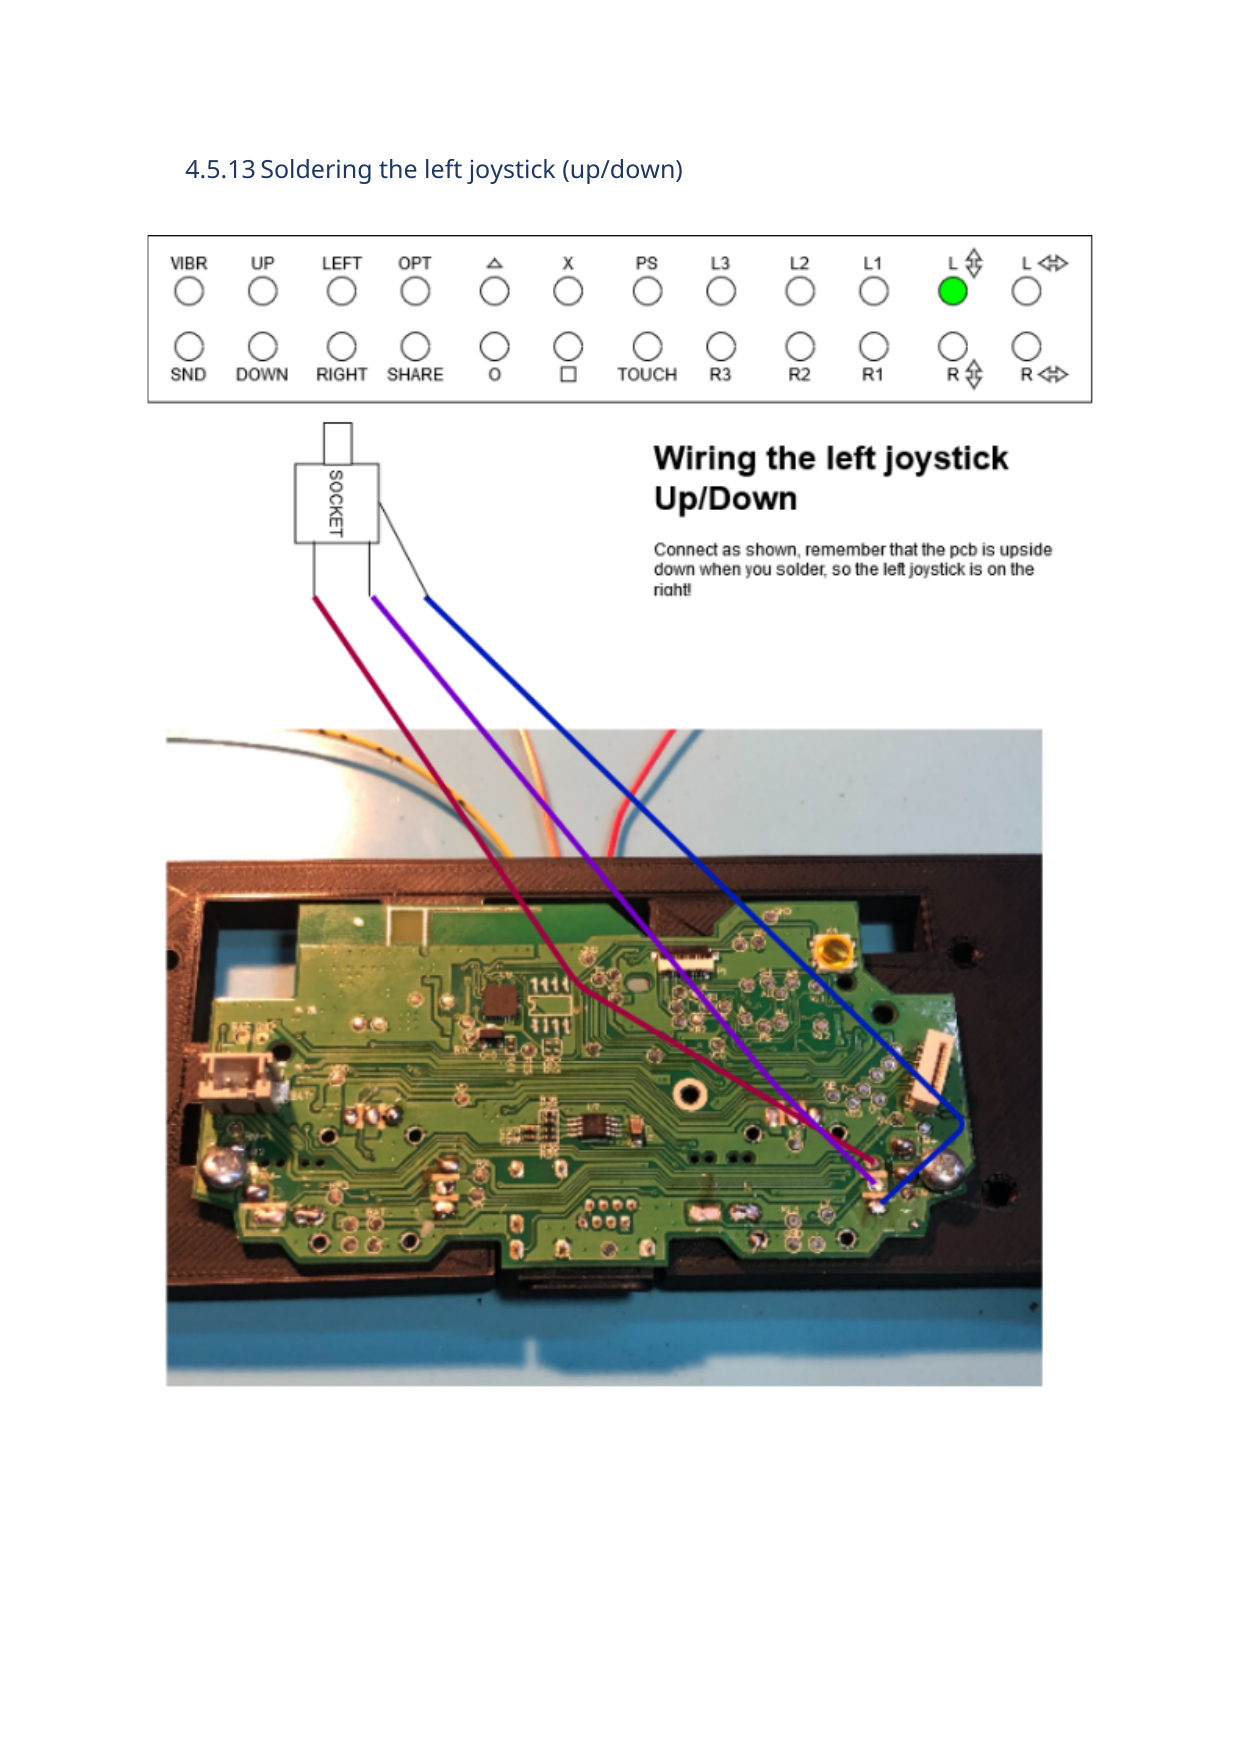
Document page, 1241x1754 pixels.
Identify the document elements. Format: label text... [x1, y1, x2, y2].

subtitle Soldering the left joystick (up/down) [185, 152, 1093, 186]
picture [147, 235, 1093, 1388]
